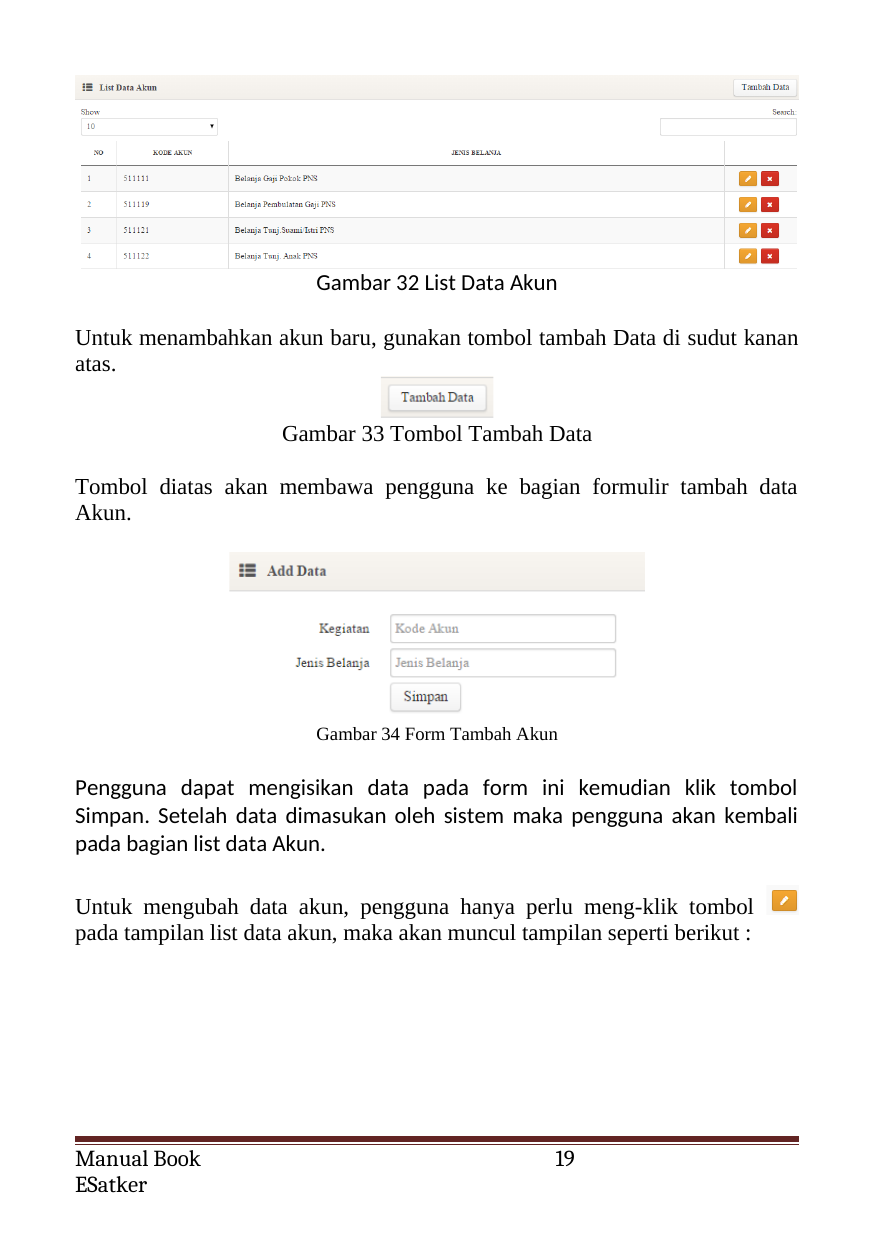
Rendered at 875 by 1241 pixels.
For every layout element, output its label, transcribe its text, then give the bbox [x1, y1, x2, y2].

list Gambar 32 List Data Akun [75, 269, 799, 296]
picture [229, 552, 645, 724]
list Untuk menambahkan akun baru, gunakan tombol tambah Data di sudut kanan atas. [75, 324, 799, 377]
list Tombol diatas akan membawa pengguna ke bagian formulir tambah data Akun. [75, 473, 799, 526]
text Gambar 34 Form Tambah Akun [75, 723, 799, 745]
picture [75, 75, 799, 269]
picture [766, 885, 799, 915]
list Untuk mengubah data akun, pengguna hanya perlu meng-klik tombol pada tampilan list data akun, maka akan muncul tampilan seperti berikut : [75, 885, 799, 946]
picture [380, 376, 494, 421]
list Gambar 33 Tombol Tambah Data [75, 420, 799, 447]
list Pengguna dapat mengisikan data pada form ini kemudian klik tombol Simpan. Setelah data dimasukan oleh sistem maka pengguna akan kembali pada bagian list data Akun. [75, 773, 799, 857]
